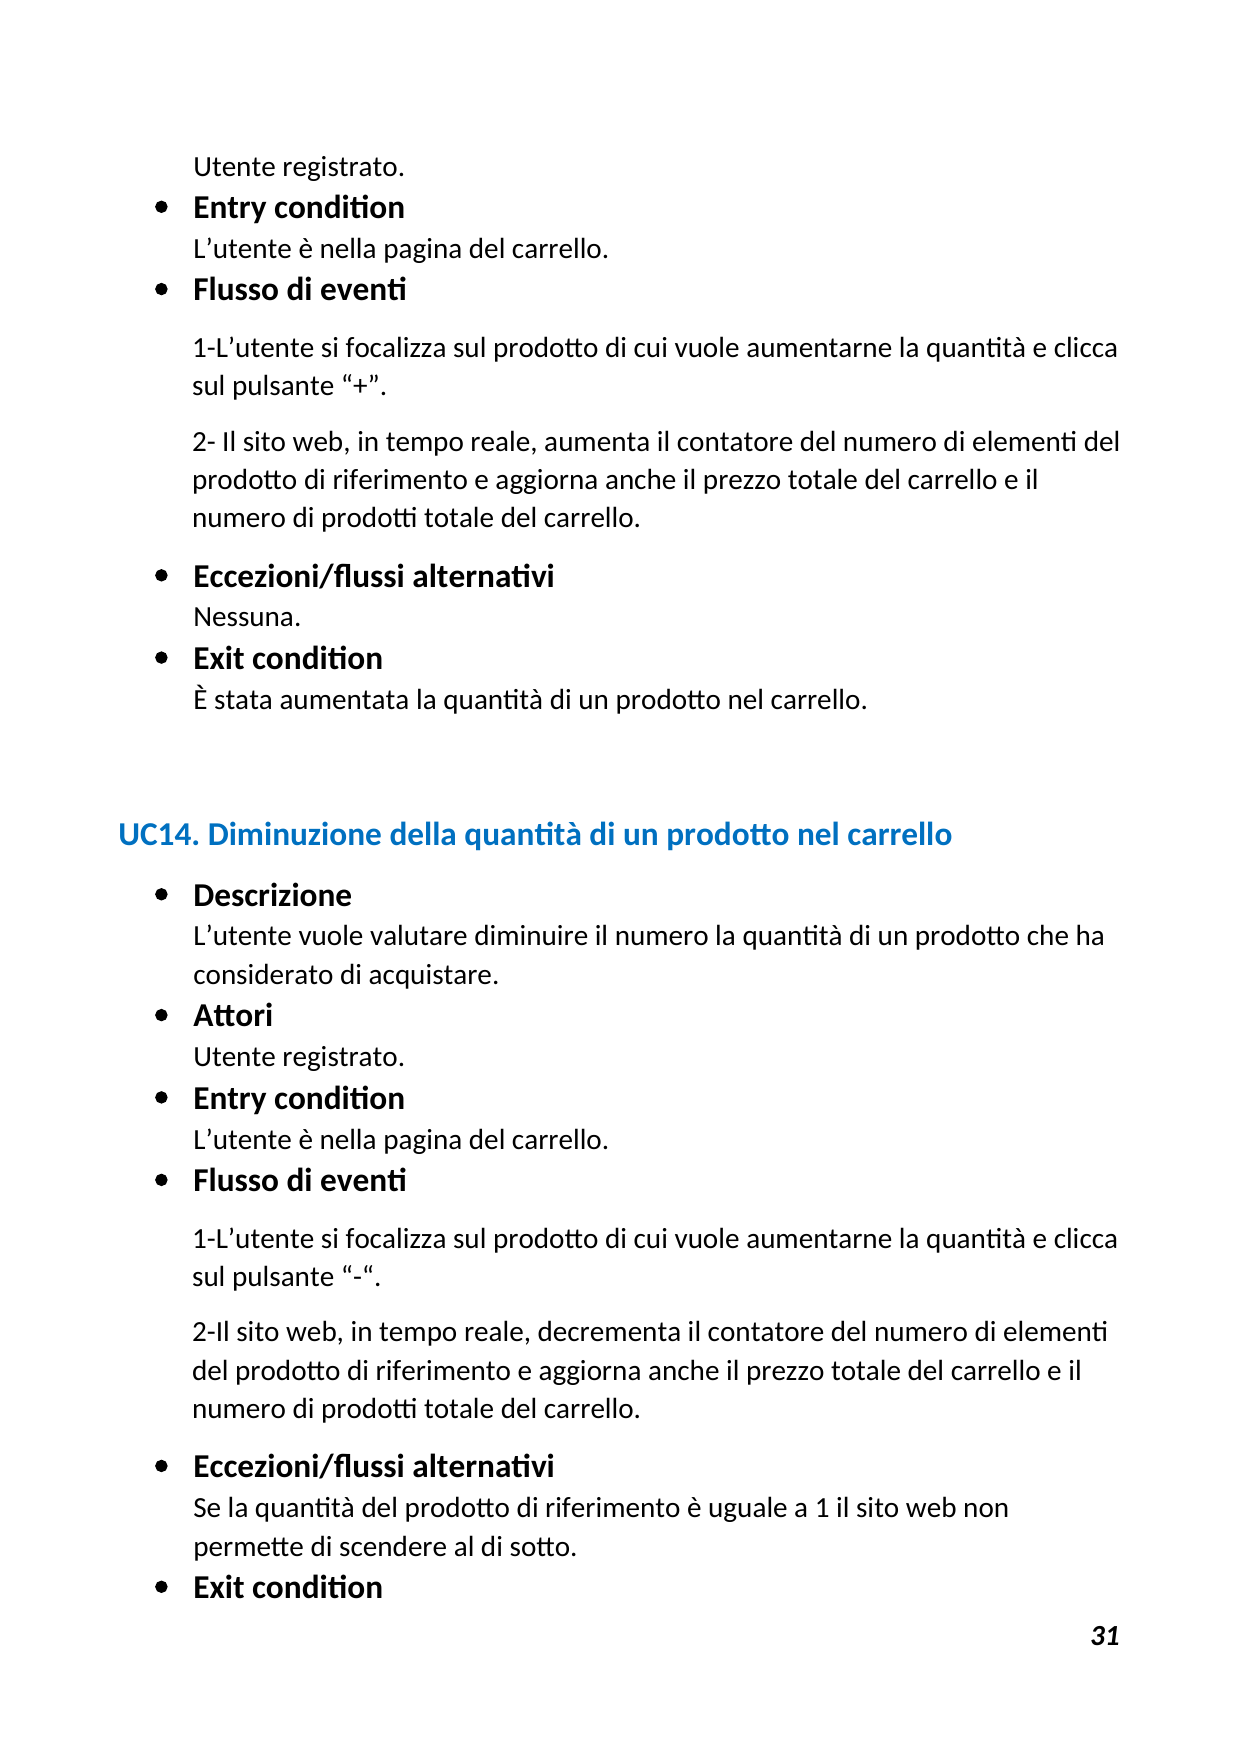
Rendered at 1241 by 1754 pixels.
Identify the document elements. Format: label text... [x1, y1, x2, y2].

list Descrizione [156, 873, 1122, 914]
list Entry condition [156, 1077, 1122, 1117]
list È stata aumentata la quantità di un prodotto nel carrello. [193, 681, 1122, 717]
list Utente registrato. [193, 148, 1122, 183]
list Exit condition [156, 637, 1122, 678]
list Flusso di eventi [156, 1159, 1122, 1200]
list Eccezioni/flussi alternativi [156, 1445, 1122, 1486]
text 2- Il sito web, in tempo reale, aumenta il contatore del numero di elementi del prodotto di riferimento e aggiorna anche il prezzo totale del carrello e il numero di prodotti totale del carrello. [192, 423, 1122, 535]
list L’utente vuole valutare diminuire il numero la quantità di un prodotto che ha considerato di acquistare. [193, 917, 1122, 992]
text 1-L’utente si focalizza sul prodotto di cui vuole aumentarne la quantità e clicca sul pulsante “-“. [192, 1220, 1122, 1294]
list Exit condition [156, 1566, 1122, 1607]
list L’utente è nella pagina del carrello. [193, 1121, 1122, 1156]
list Eccezioni/flussi alternativi [156, 554, 1122, 595]
text 1-L’utente si focalizza sul prodotto di cui vuole aumentarne la quantità e clicca sul pulsante “+”. [192, 329, 1122, 403]
list Se la quantità del prodotto di riferimento è uguale a 1 il sito web non permette di scendere al di sotto. [193, 1489, 1122, 1563]
text 2-Il sito web, in tempo reale, decrementa il contatore del numero di elementi del prodotto di riferimento e aggiorna anche il prezzo totale del carrello e il numero di prodotti totale del carrello. [192, 1313, 1122, 1426]
list Attori [156, 994, 1122, 1035]
list Entry condition [156, 186, 1122, 227]
list Nessuna. [193, 598, 1122, 634]
list Utente registrato. [193, 1038, 1122, 1074]
list Flusso di eventi [156, 268, 1122, 309]
text UC14. Diminuzione della quantità di un prodotto nel carrello [118, 813, 1122, 854]
list L’utente è nella pagina del carrello. [193, 230, 1122, 266]
